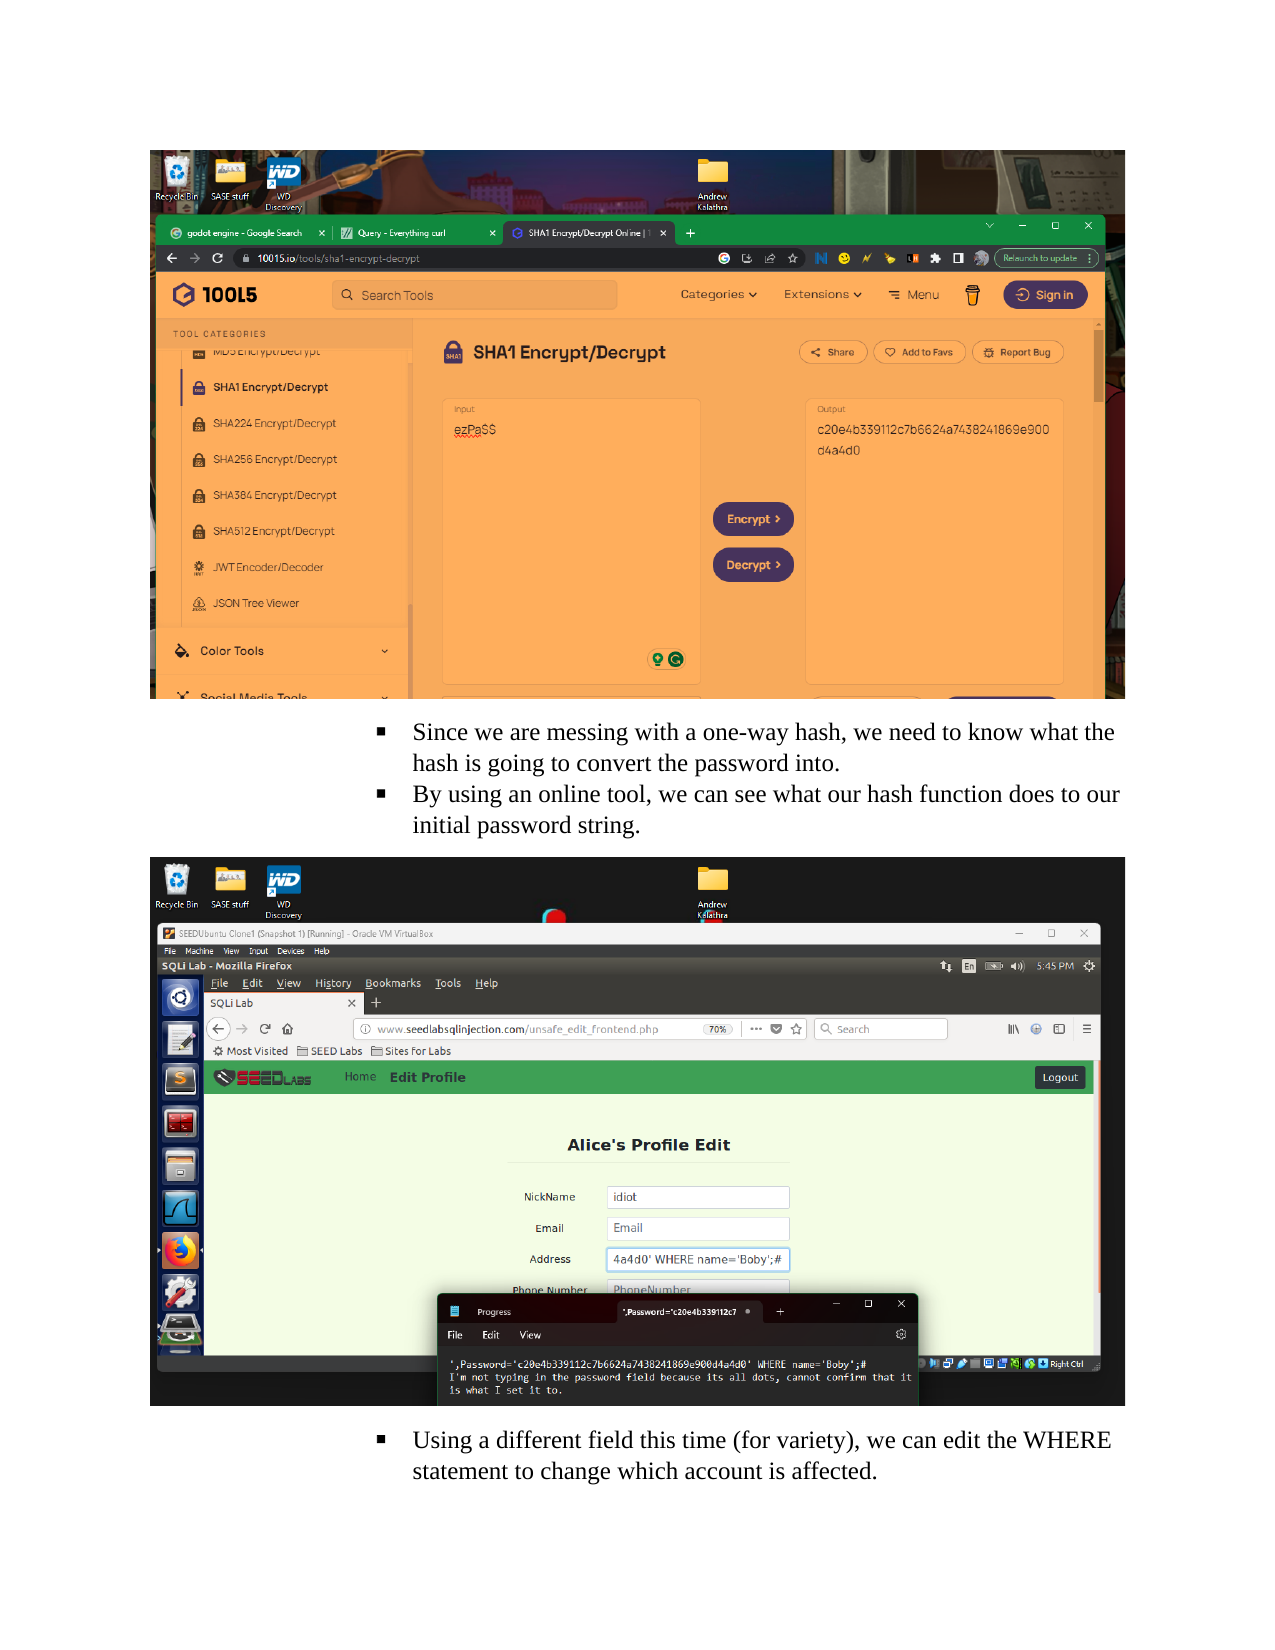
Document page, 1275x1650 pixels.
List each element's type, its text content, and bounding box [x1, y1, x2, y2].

list By using an online tool, we can see what our hash function does to our initial password string. [375, 779, 1125, 839]
list Since we are messing with a one-way hash, we need to know what the hash is going to convert the password into. [375, 717, 1125, 777]
list Using a different field this time (for variety), we can edit the WHERE statement to change which account is affected. [375, 1425, 1125, 1484]
picture [150, 857, 1125, 1406]
picture [150, 150, 1125, 699]
